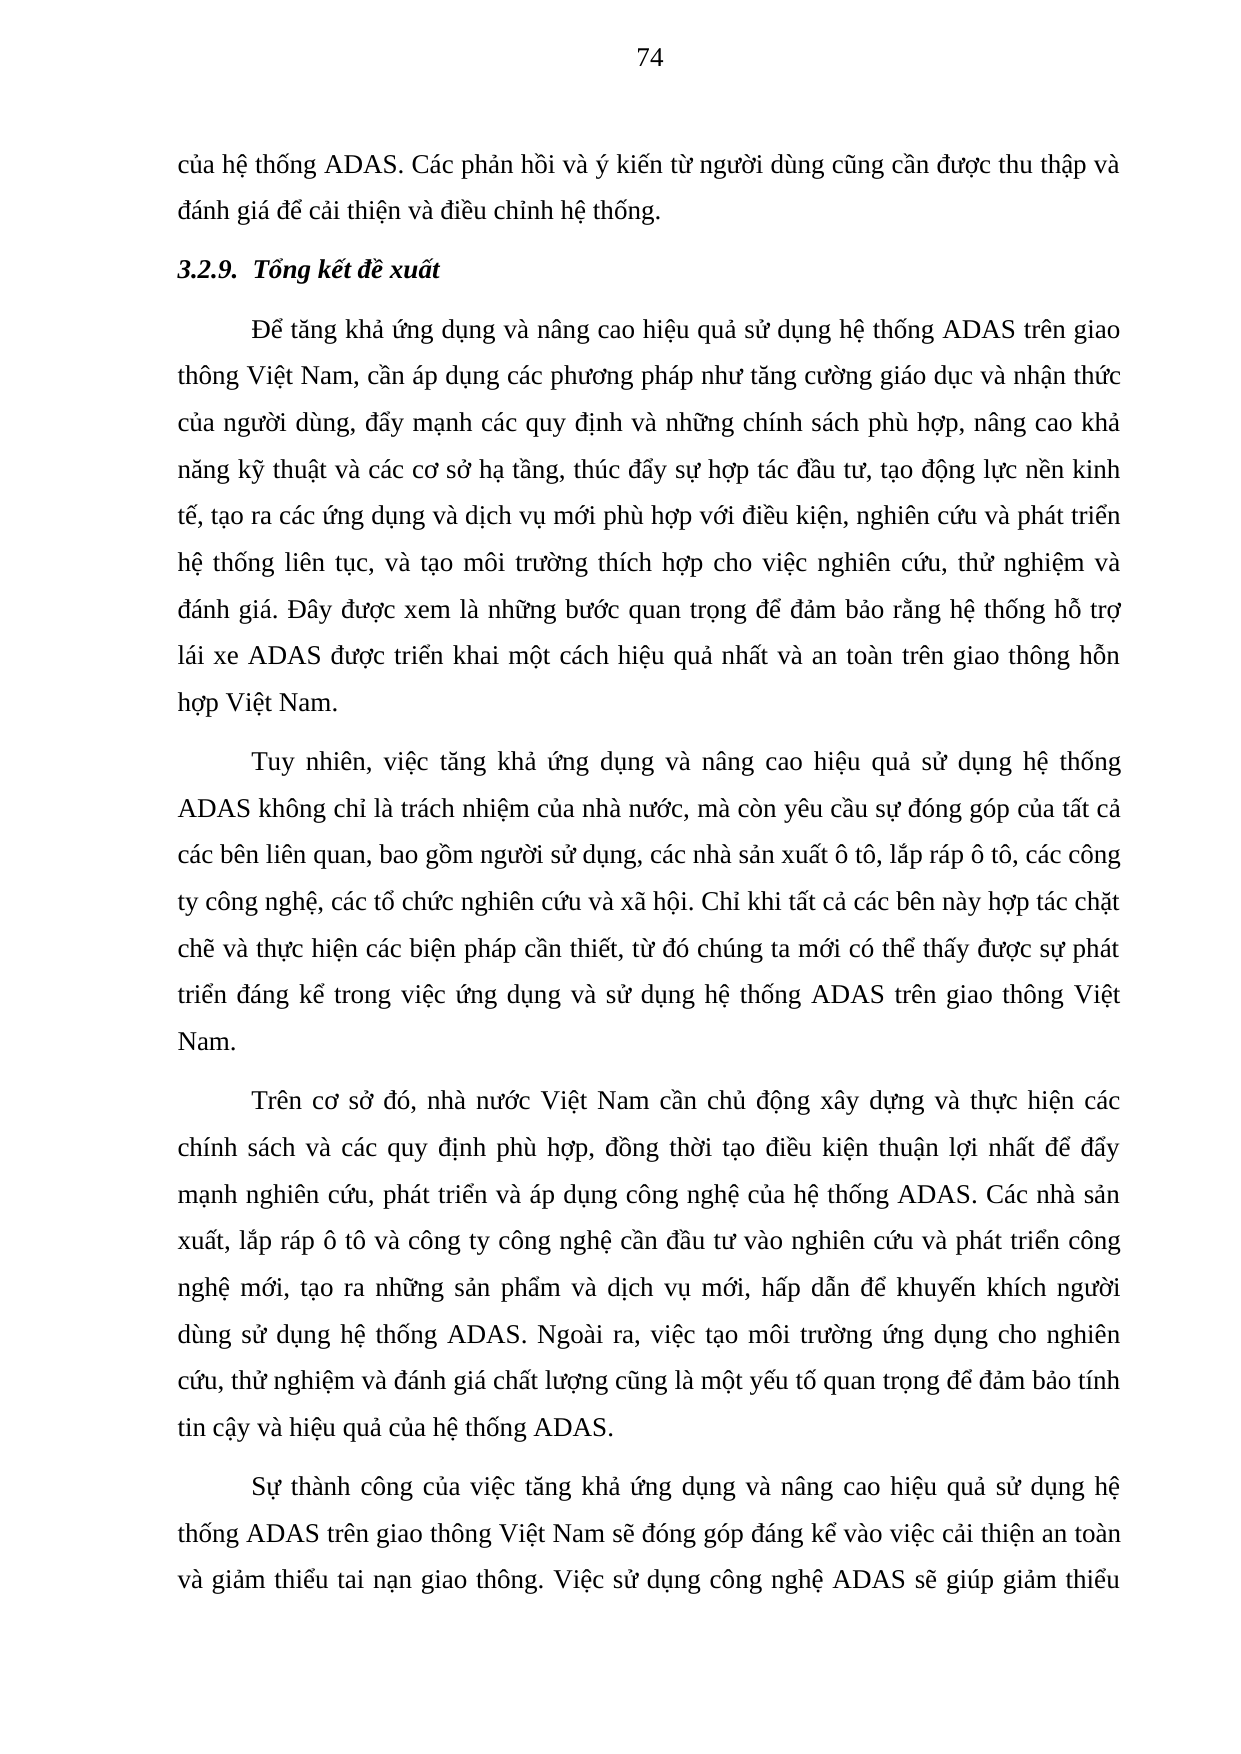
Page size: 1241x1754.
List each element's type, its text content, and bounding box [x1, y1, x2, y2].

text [177, 1470, 1122, 1595]
text Để tăng khả ứng dụng và nâng cao hiệu quả sử dụng hệ thống ADAS trên giao thông Việt Nam, cần áp dụng các phương pháp như tăng cường giáo dục và nhận thức của người dùng, đẩy mạnh các quy định và những chính sách phù hợp, nâng cao khả năng kỹ thuật và các cơ sở hạ tầng, thúc đẩy sự hợp tác đầu tư, tạo động lực nền kinh tế, tạo ra các ứng dụng và dịch vụ mới phù hợp với điều kiện, nghiên cứu và phát triển hệ thống liên tục, và tạo môi trường thích hợp cho việc nghiên cứu, thử nghiệm và đánh giá. Đây được xem là những bước quan trọng để đảm bảo rằng hệ thống hỗ trợ lái xe ADAS được triển khai một cách hiệu quả nhất và an toàn trên giao thông hỗn hợp Việt Nam. [177, 313, 1122, 717]
text Trên cơ sở đó, nhà nước Việt Nam cần chủ động xây dựng và thực hiện các chính sách và các quy định phù hợp, đồng thời tạo điều kiện thuận lợi nhất để đẩy mạnh nghiên cứu, phát triển và áp dụng công nghệ của hệ thống ADAS. Các nhà sản xuất, lắp ráp ô tô và công ty công nghệ cần đầu tư vào nghiên cứu và phát triển công nghệ mới, tạo ra những sản phẩm và dịch vụ mới, hấp dẫn để khuyến khích người dùng sử dụng hệ thống ADAS. Ngoài ra, việc tạo môi trường ứng dụng cho nghiên cứu, thử nghiệm và đánh giá chất lượng cũng là một yếu tố quan trọng để đảm bảo tính tin cậy và hiệu quả của hệ thống ADAS. [177, 1084, 1122, 1442]
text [177, 148, 1122, 226]
text Tuy nhiên, việc tăng khả ứng dụng và nâng cao hiệu quả sử dụng hệ thống ADAS không chỉ là trách nhiệm của nhà nước, mà còn yêu cầu sự đóng góp của tất cả các bên liên quan, bao gồm người sử dụng, các nhà sản xuất ô tô, lắp ráp ô tô, các công ty công nghệ, các tổ chức nghiên cứu và xã hội. Chỉ khi tất cả các bên này hợp tác chặt chẽ và thực hiện các biện pháp cần thiết, từ đó chúng ta mới có thể thấy được sự phát triển đáng kể trong việc ứng dụng và sử dụng hệ thống ADAS trên giao thông Việt Nam. [177, 745, 1122, 1056]
subtitle Tổng kết đề xuất [177, 253, 1122, 285]
